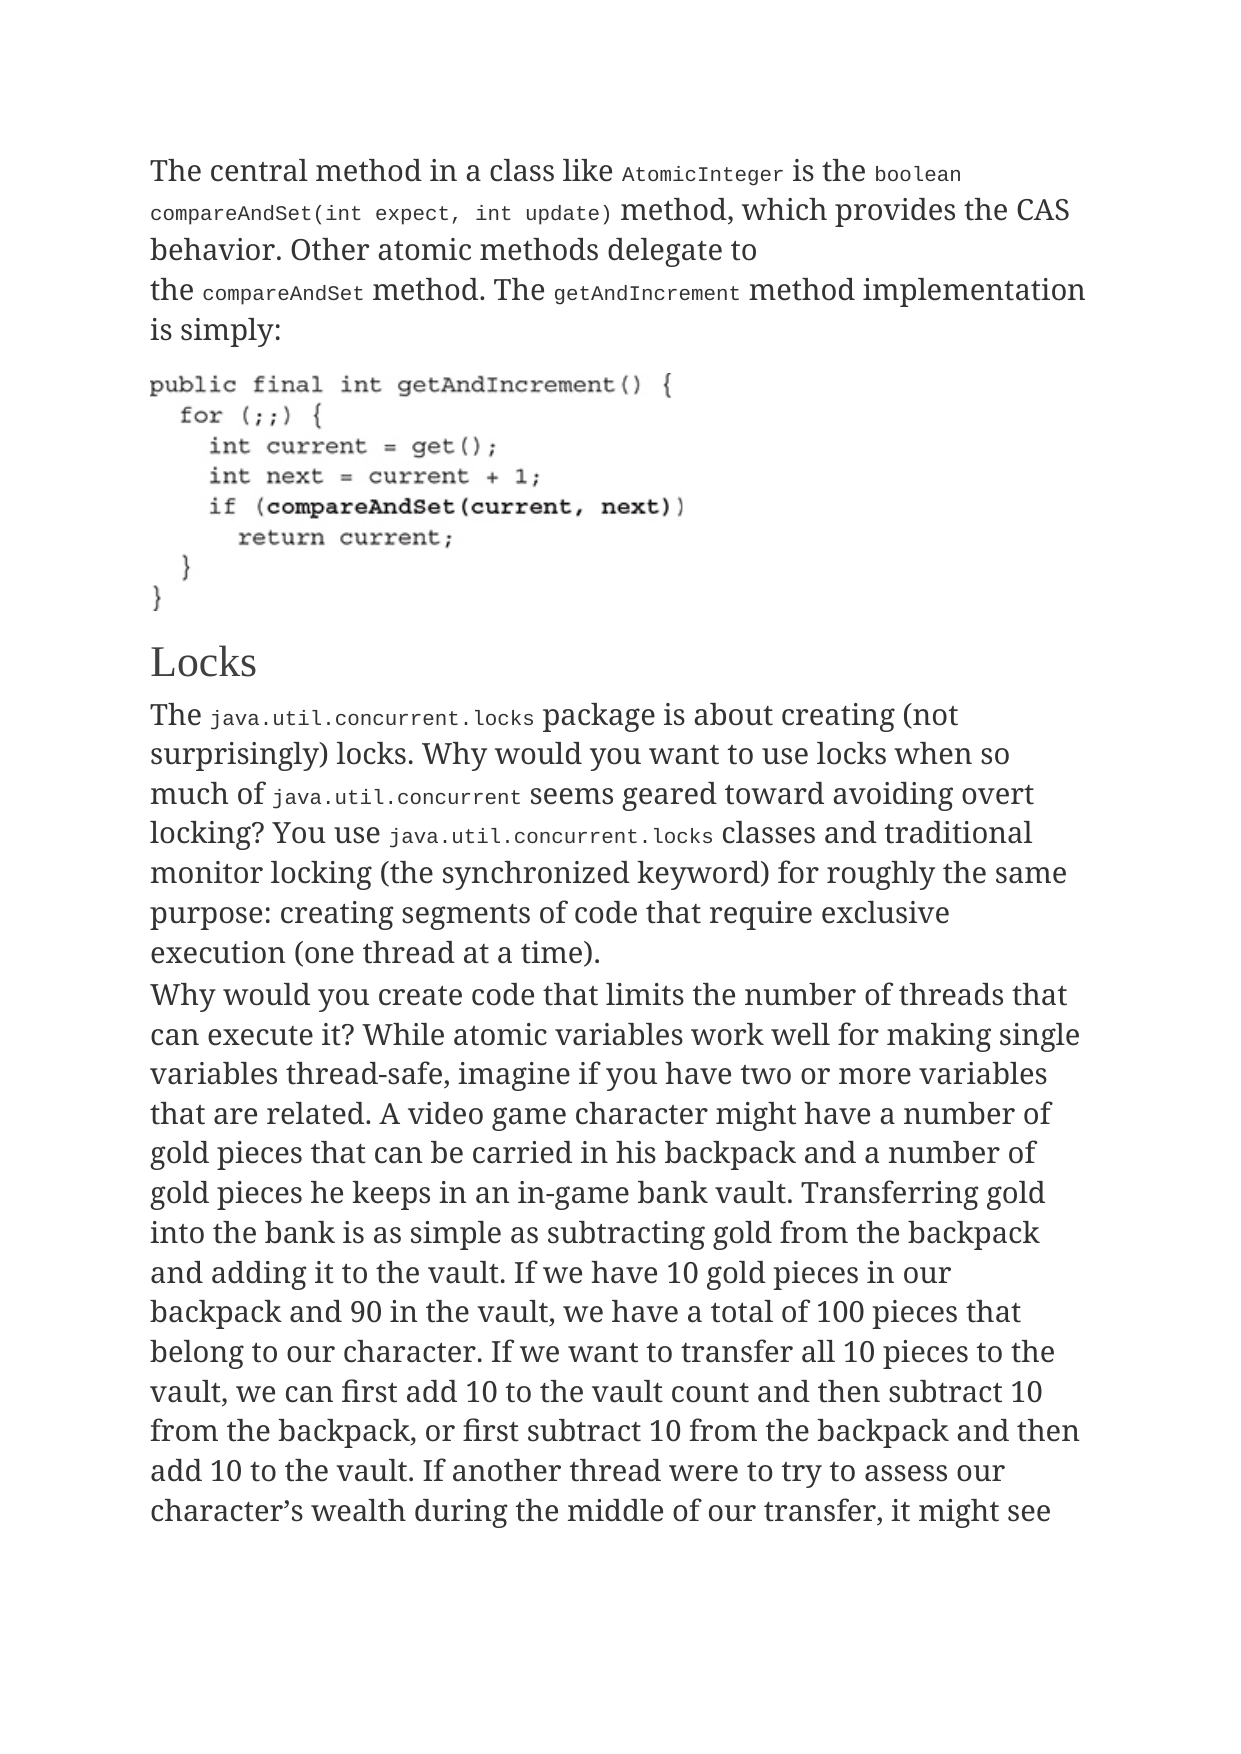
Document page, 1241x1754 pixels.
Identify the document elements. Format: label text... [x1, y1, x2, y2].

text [150, 974, 1090, 1530]
text The java.util.concurrent.locks package is about creating (not surprisingly) locks. Why would you want to use locks when so much of java.util.concurrent seems geared toward avoiding overt locking? You use java.util.concurrent.locks classes and traditional monitor locking (the synchronized keyword) for roughly the same purpose: creating segments of code that require exclusive execution (one thread at a time). [150, 694, 1090, 972]
text Locks [150, 636, 1090, 686]
text The central method in a class like AtomicInteger is the boolean compareAndSet(int expect, int update) method, which provides the CAS behavior. Other atomic methods delegate to the compareAndSet method. The getAndIncrement method implementation is simply: [150, 150, 1090, 348]
picture [150, 373, 683, 611]
